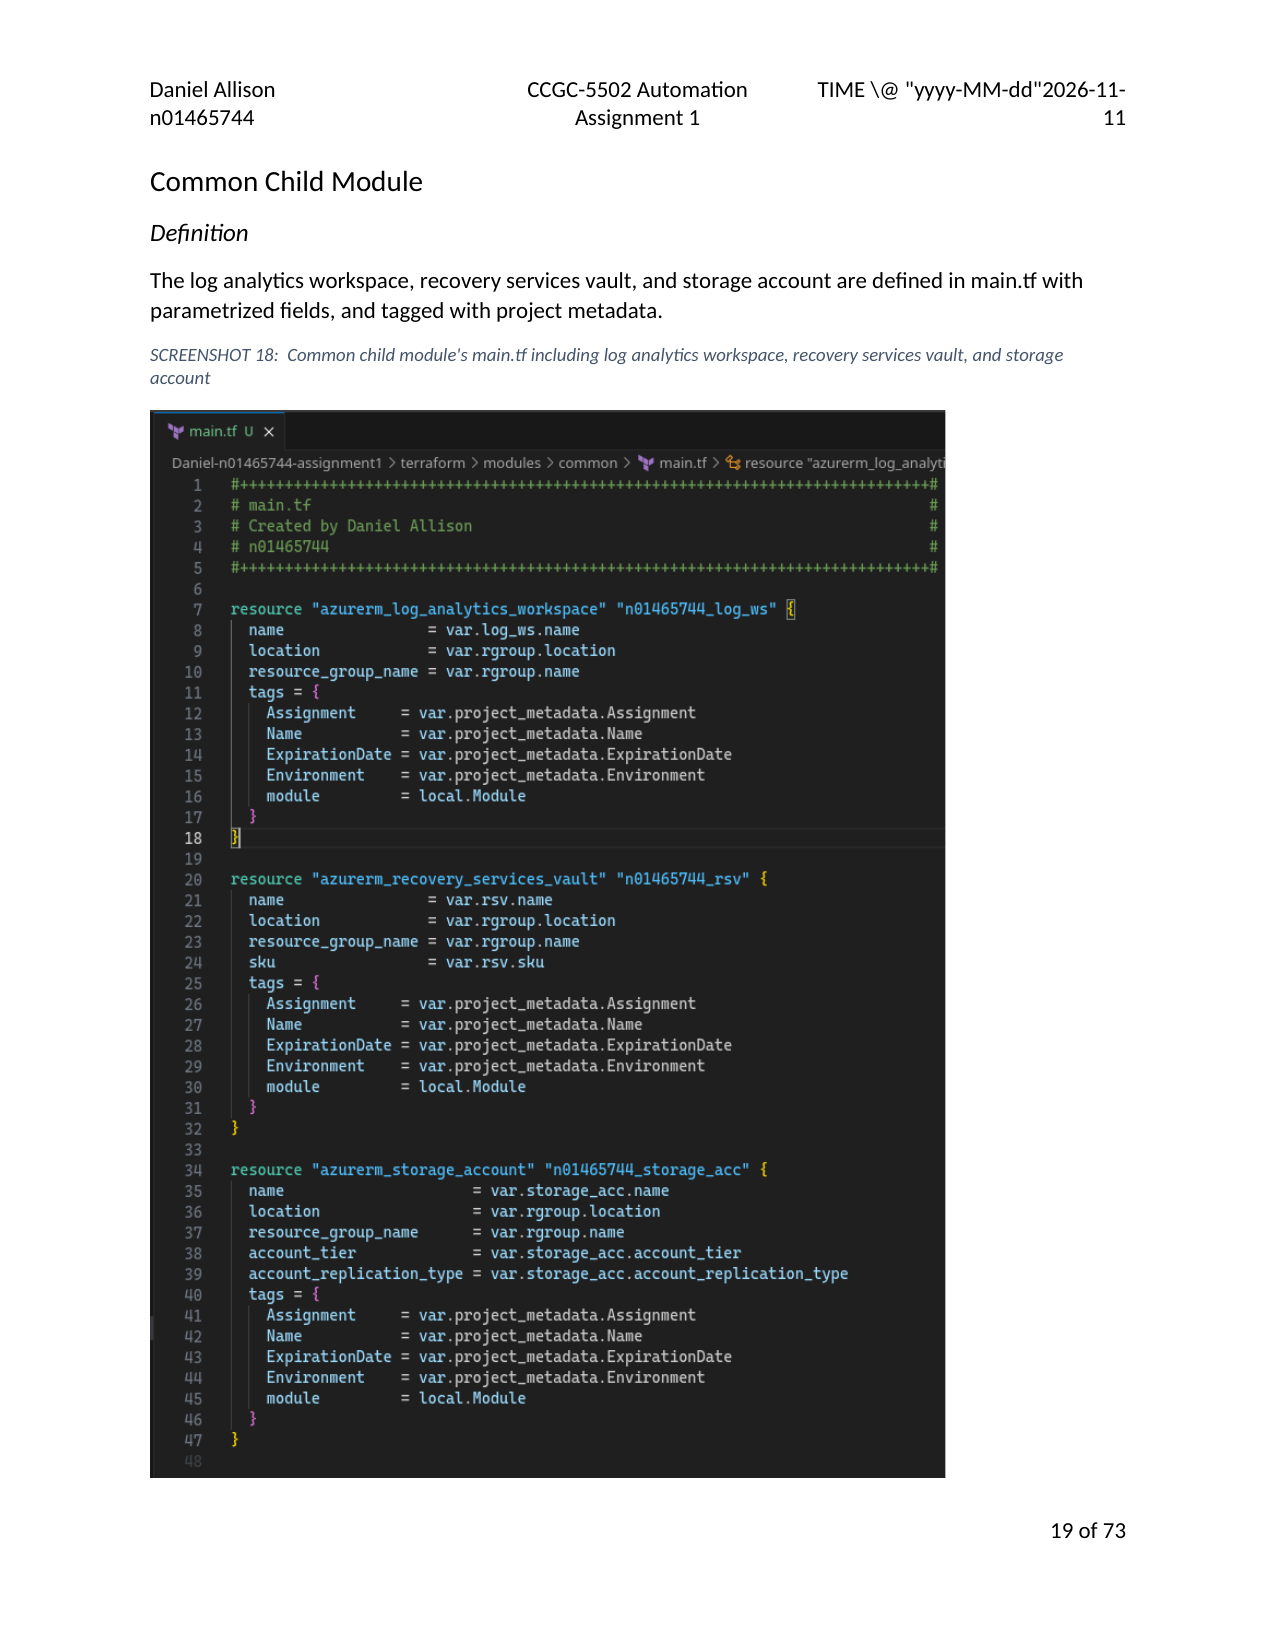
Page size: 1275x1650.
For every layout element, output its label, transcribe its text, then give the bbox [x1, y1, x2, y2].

text The log analytics workspace, recovery services vault, and storage account are defined in main.tf with parametrized fields, and tagged with project metadata. [150, 266, 1125, 324]
subtitle Common Child Module [150, 163, 1125, 199]
picture [150, 410, 946, 1478]
text SCREENSHOT 18: Common child module's main.tf including log analytics workspace, recovery services vault, and storage account [150, 343, 1125, 389]
subtitle Definition [150, 217, 1125, 247]
